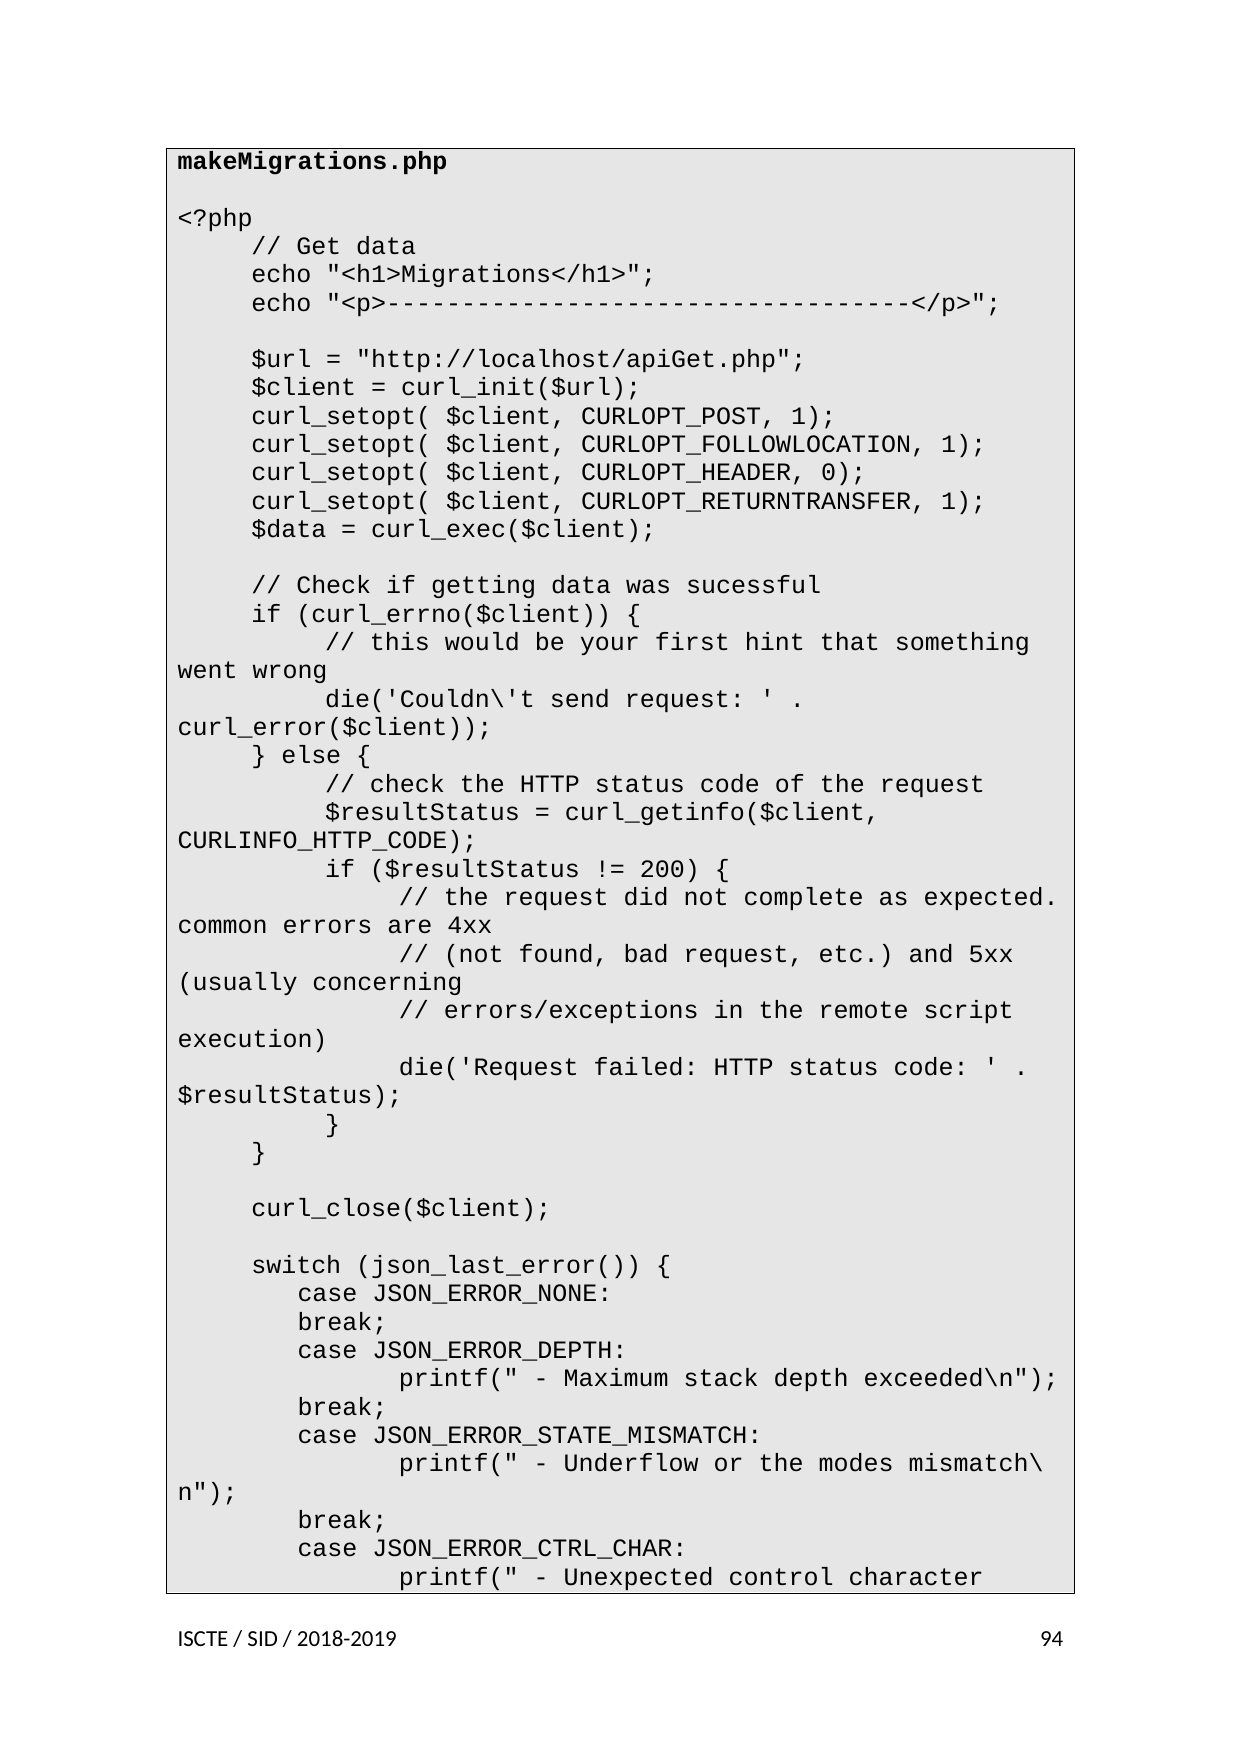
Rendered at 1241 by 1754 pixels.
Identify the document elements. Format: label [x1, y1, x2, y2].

table_header [167, 149, 1074, 1592]
